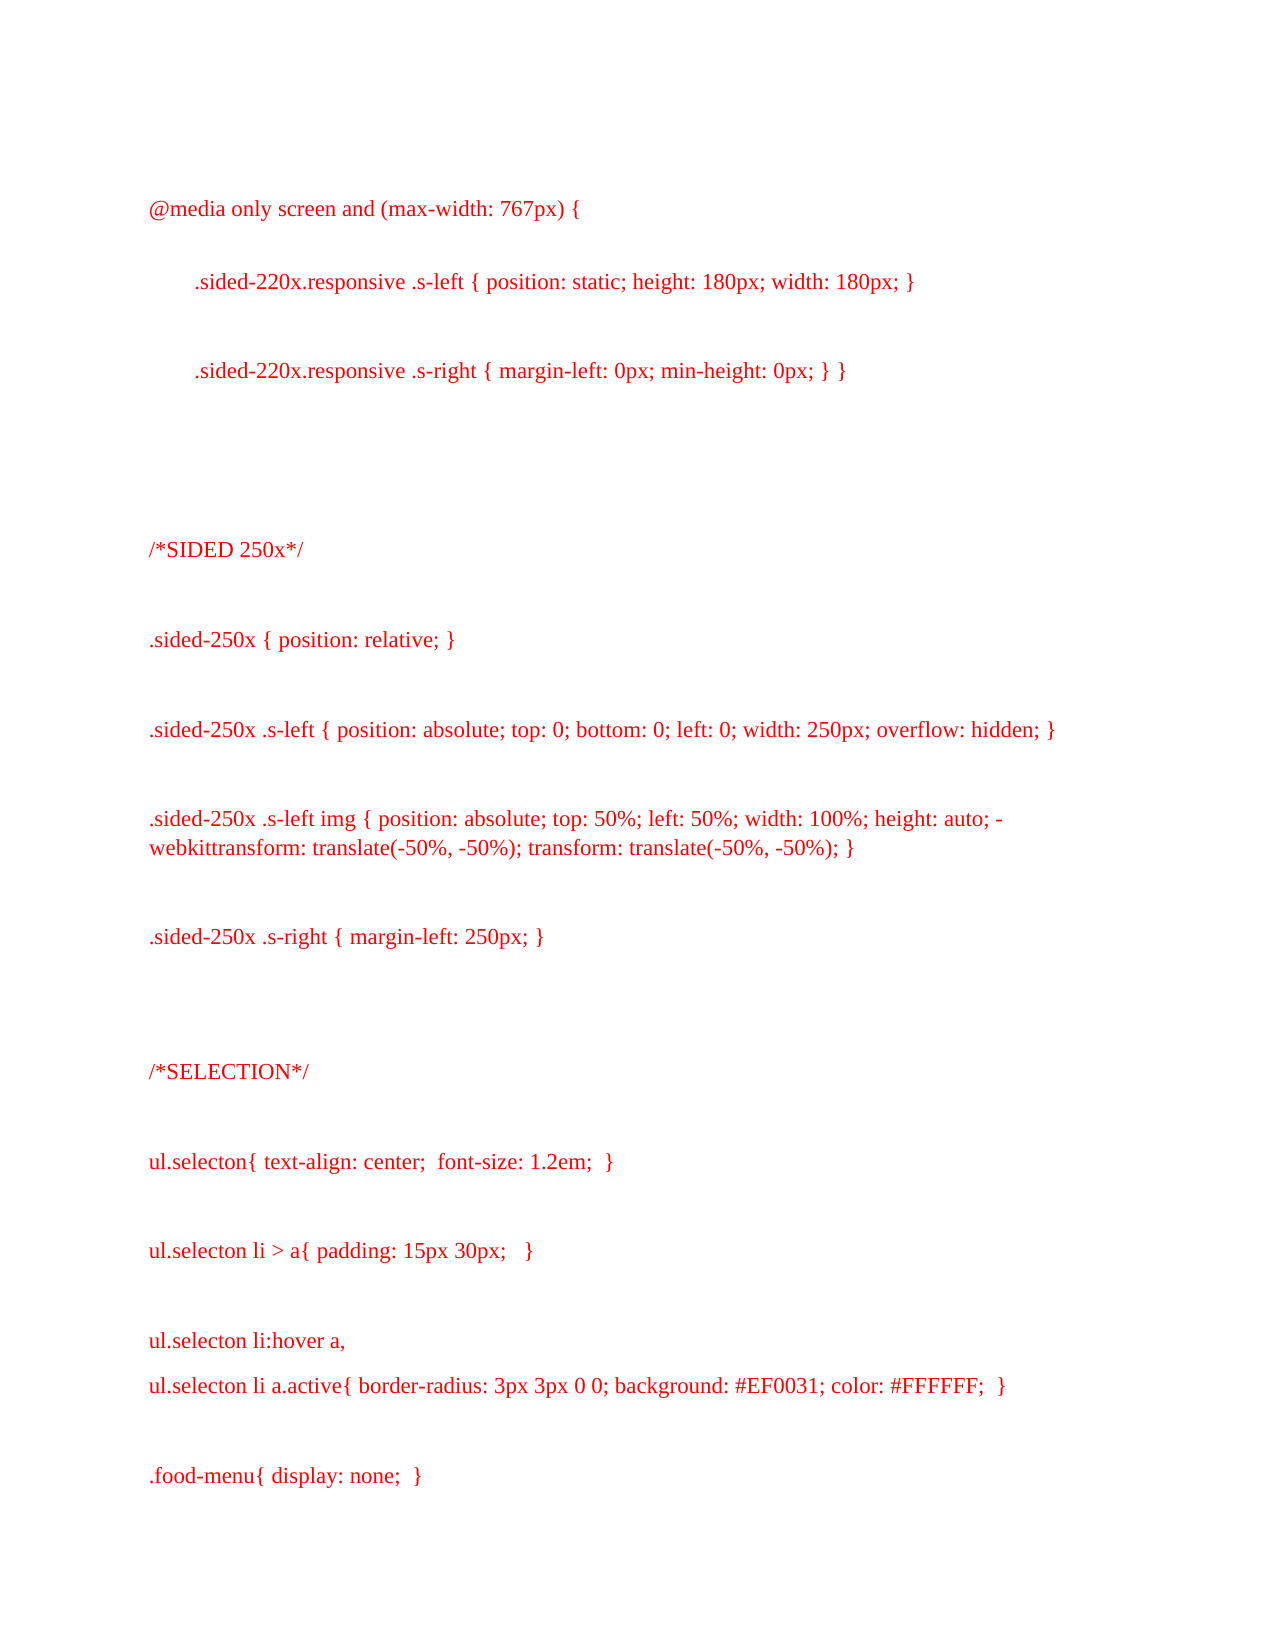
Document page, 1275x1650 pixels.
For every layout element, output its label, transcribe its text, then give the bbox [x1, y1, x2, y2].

text ul.selecton li a.active{ border-radius: 3px 3px 0 0; background: #EF0031; color: #FFFFFF; } [148, 1372, 1131, 1398]
text .food-menu{ display: none; } [148, 1462, 1131, 1488]
text /*SELECTION*/ [148, 1058, 1131, 1084]
text @media only screen and (max-width: 767px) { [148, 195, 1131, 221]
text ul.selecton li:hover a, [148, 1327, 1131, 1353]
text .sided-250x .s-left img { position: absolute; top: 50%; left: 50%; width: 100%; height: auto; -webkittransform: translate(-50%, -50%); transform: translate(-50%, -50%); } [148, 805, 1131, 860]
text .sided-250x { position: relative; } [148, 626, 1131, 652]
text .sided-220x.responsive .s-right { margin-left: 0px; min-height: 0px; } } [148, 358, 849, 384]
text ul.selecton li > a{ padding: 15px 30px; } [148, 1237, 1131, 1264]
text .sided-250x .s-right { margin-left: 250px; } [148, 923, 1131, 950]
text .sided-220x.responsive .s-left { position: static; height: 180px; width: 180px; } [148, 268, 1131, 294]
text ul.selecton{ text-align: center; font-size: 1.2em; } [148, 1148, 1131, 1174]
text /*SIDED 250x*/ [148, 536, 1131, 563]
text .sided-250x .s-left { position: absolute; top: 0; bottom: 0; left: 0; width: 250px; overflow: hidden; } [148, 716, 1131, 742]
